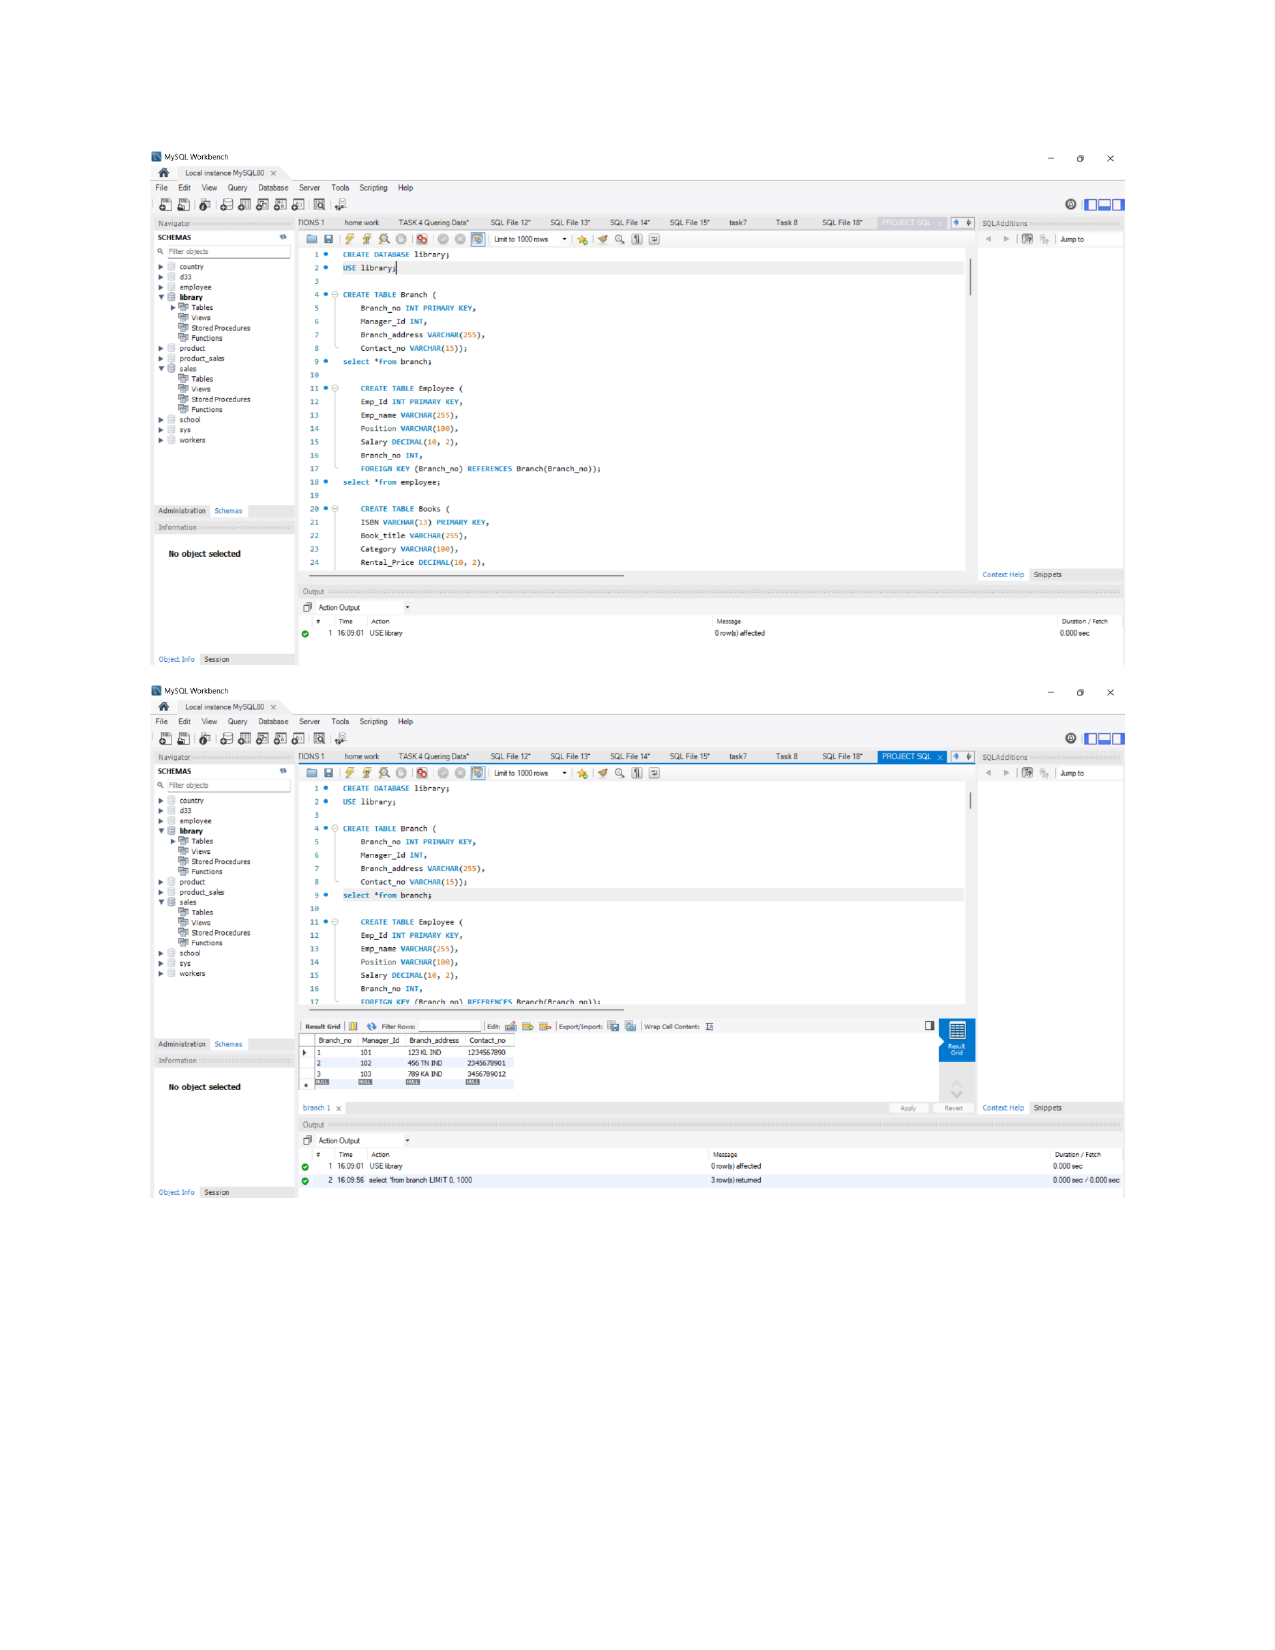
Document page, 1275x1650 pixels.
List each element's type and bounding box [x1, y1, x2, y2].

picture [150, 150, 1125, 665]
picture [150, 683, 1125, 1198]
